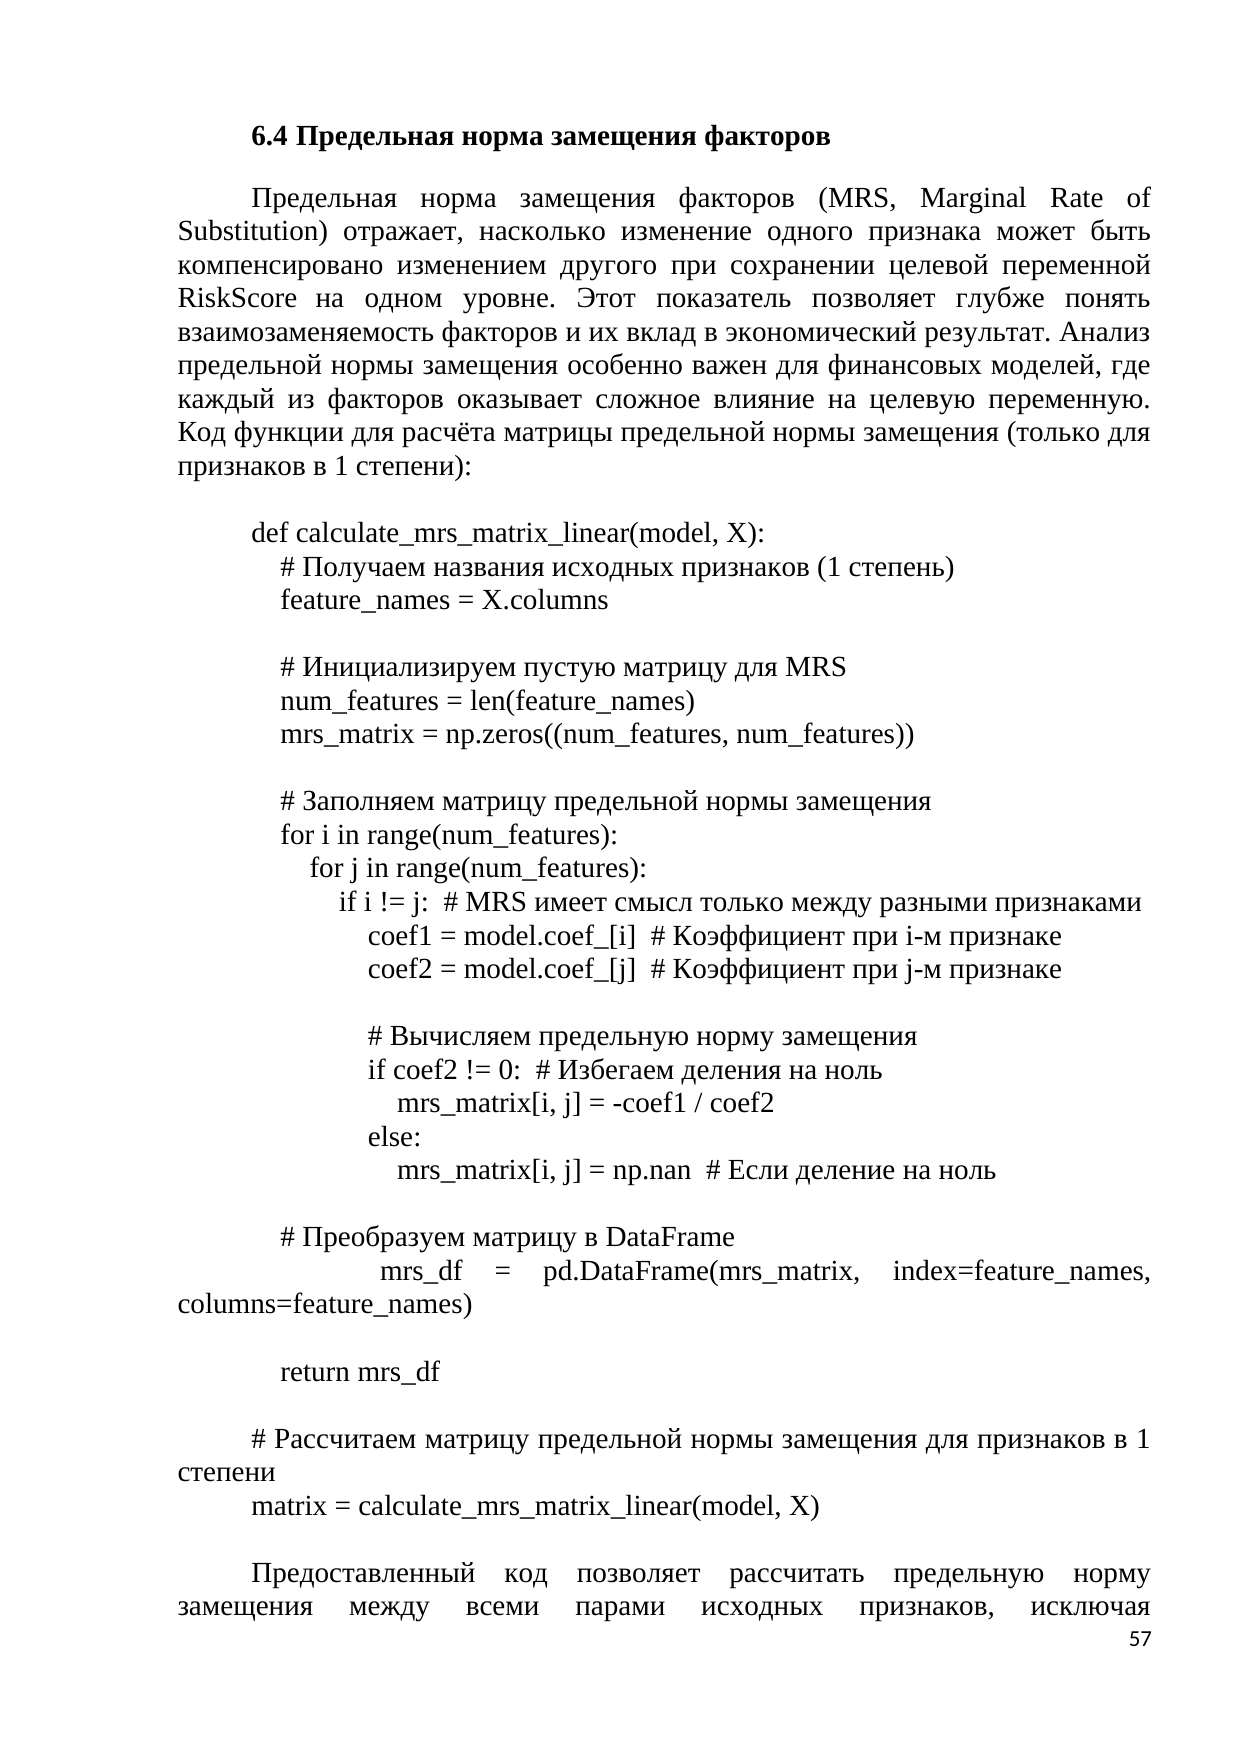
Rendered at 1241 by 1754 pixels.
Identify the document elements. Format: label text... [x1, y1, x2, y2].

text matrix = calculate_mrs_matrix_linear(model, X) [177, 1488, 1152, 1521]
text Предельная норма замещения факторов (MRS, Marginal Rate of Substitution) отражает, насколько изменение одного признака может быть компенсировано изменением другого при сохранении целевой переменной RiskScore на одном уровне. Этот показатель позволяет глубже понять взаимозаменяемость факторов и их вклад в экономический результат. Анализ предельной нормы замещения особенно важен для финансовых моделей, где каждый из факторов оказывает сложное влияние на целевую переменную. Код функции для расчёта матрицы предельной нормы замещения (только для признаков в 1 степени): [177, 180, 1152, 482]
text # Преобразуем матрицу в DataFrame [177, 1219, 1152, 1253]
text # Рассчитаем матрицу предельной нормы замещения для признаков в 1 степени [177, 1421, 1152, 1488]
text feature_names = X.columns [177, 582, 1152, 616]
text # Получаем названия исходных признаков (1 степень) [177, 549, 1152, 582]
text # Вычисляем предельную норму замещения [177, 1018, 1152, 1052]
text num_features = len(feature_names) [177, 683, 1152, 716]
text if i != j: # MRS имеет смысл только между разными признаками [177, 884, 1152, 918]
text coef1 = model.coef_[i] # Коэффициент при i-м признаке [177, 918, 1152, 951]
subtitle Предельная норма замещения факторов [251, 118, 1152, 152]
text def calculate_mrs_matrix_linear(model, X): [177, 515, 1152, 549]
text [177, 1555, 1152, 1622]
text for i in range(num_features): [177, 817, 1152, 851]
text for j in range(num_features): [177, 851, 1152, 884]
text mrs_matrix = np.zeros((num_features, num_features)) [177, 716, 1152, 750]
text return mrs_df [177, 1354, 1152, 1387]
text coef2 = model.coef_[j] # Коэффициент при j-м признаке [177, 951, 1152, 985]
text # Заполняем матрицу предельной нормы замещения [177, 783, 1152, 817]
text mrs_df = pd.DataFrame(mrs_matrix, index=feature_names, columns=feature_names) [177, 1253, 1152, 1320]
text mrs_matrix[i, j] = -coef1 / coef2 [177, 1085, 1152, 1119]
text # Инициализируем пустую матрицу для MRS [177, 649, 1152, 683]
text else: [177, 1119, 1152, 1152]
text mrs_matrix[i, j] = np.nan # Если деление на ноль [177, 1152, 1152, 1186]
text if coef2 != 0: # Избегаем деления на ноль [177, 1052, 1152, 1085]
